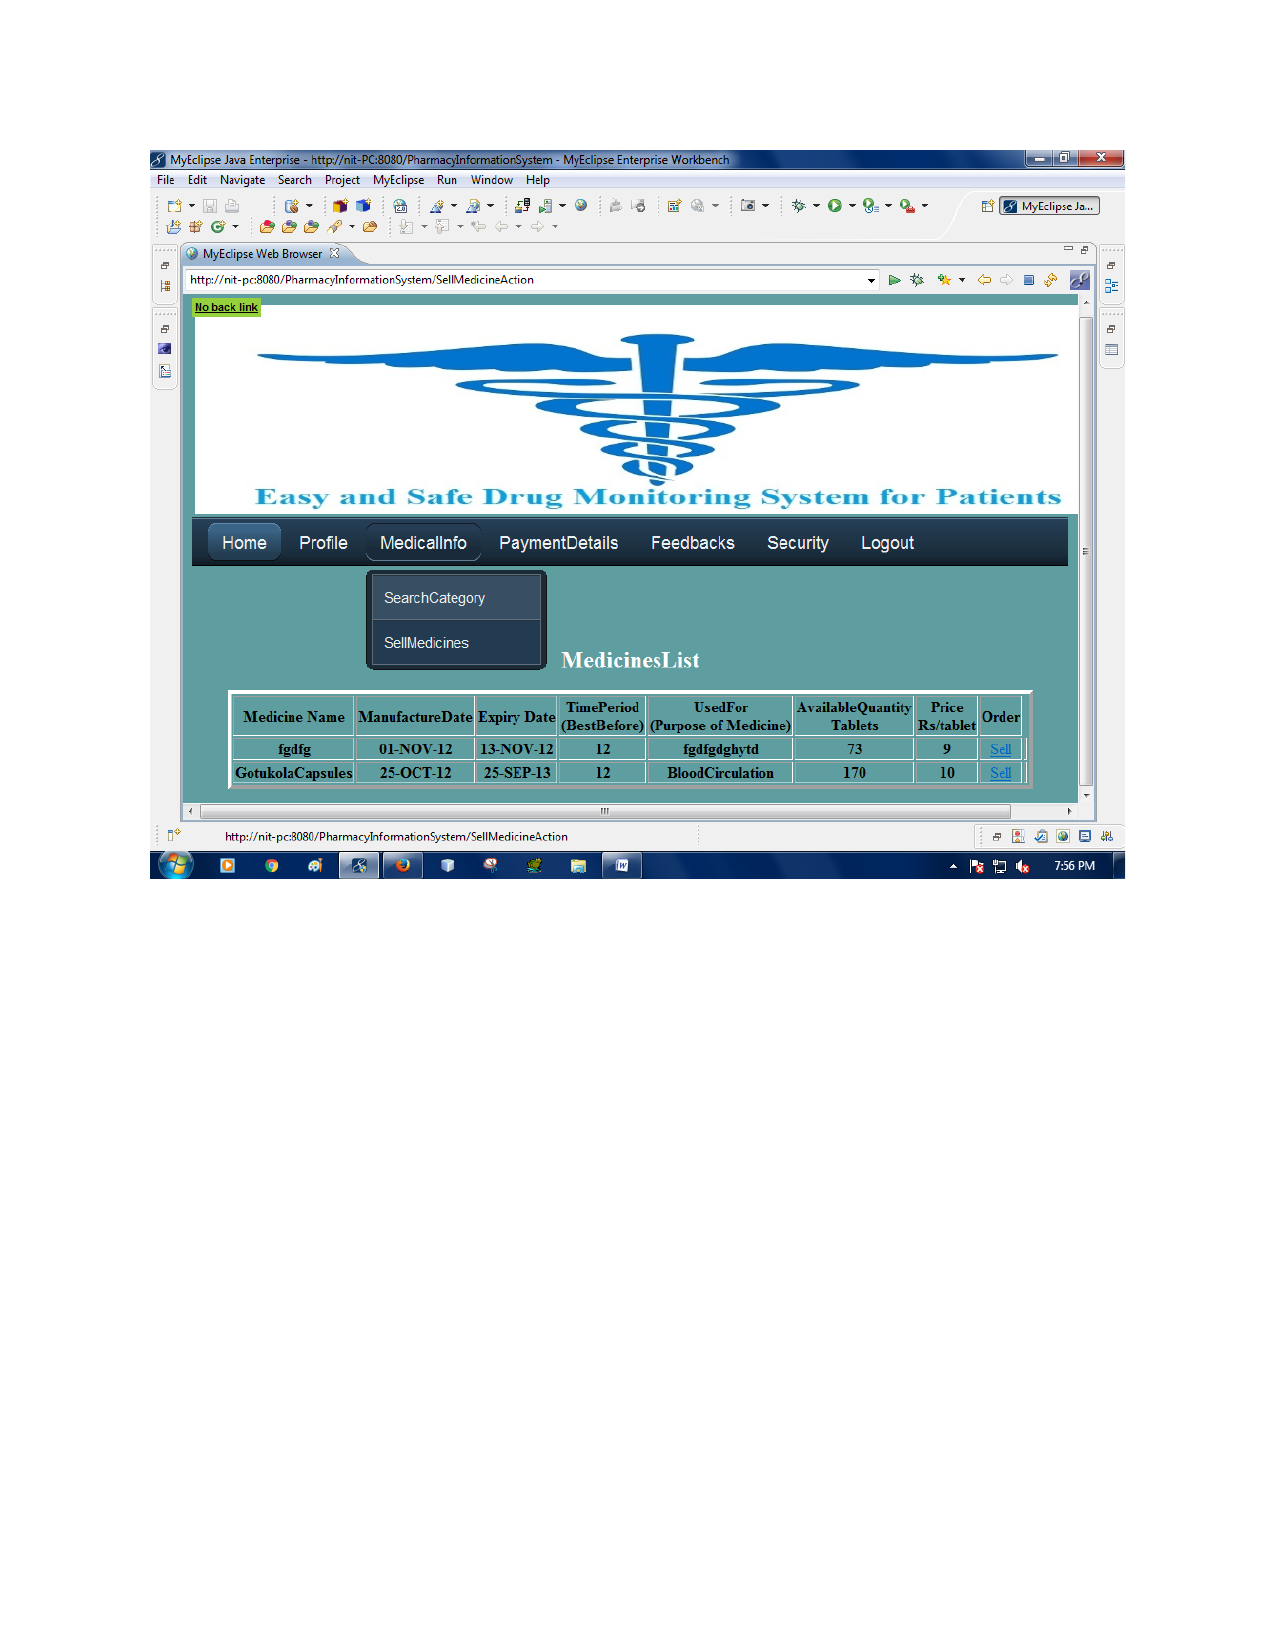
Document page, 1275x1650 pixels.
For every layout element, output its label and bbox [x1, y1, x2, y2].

picture [150, 150, 1125, 879]
